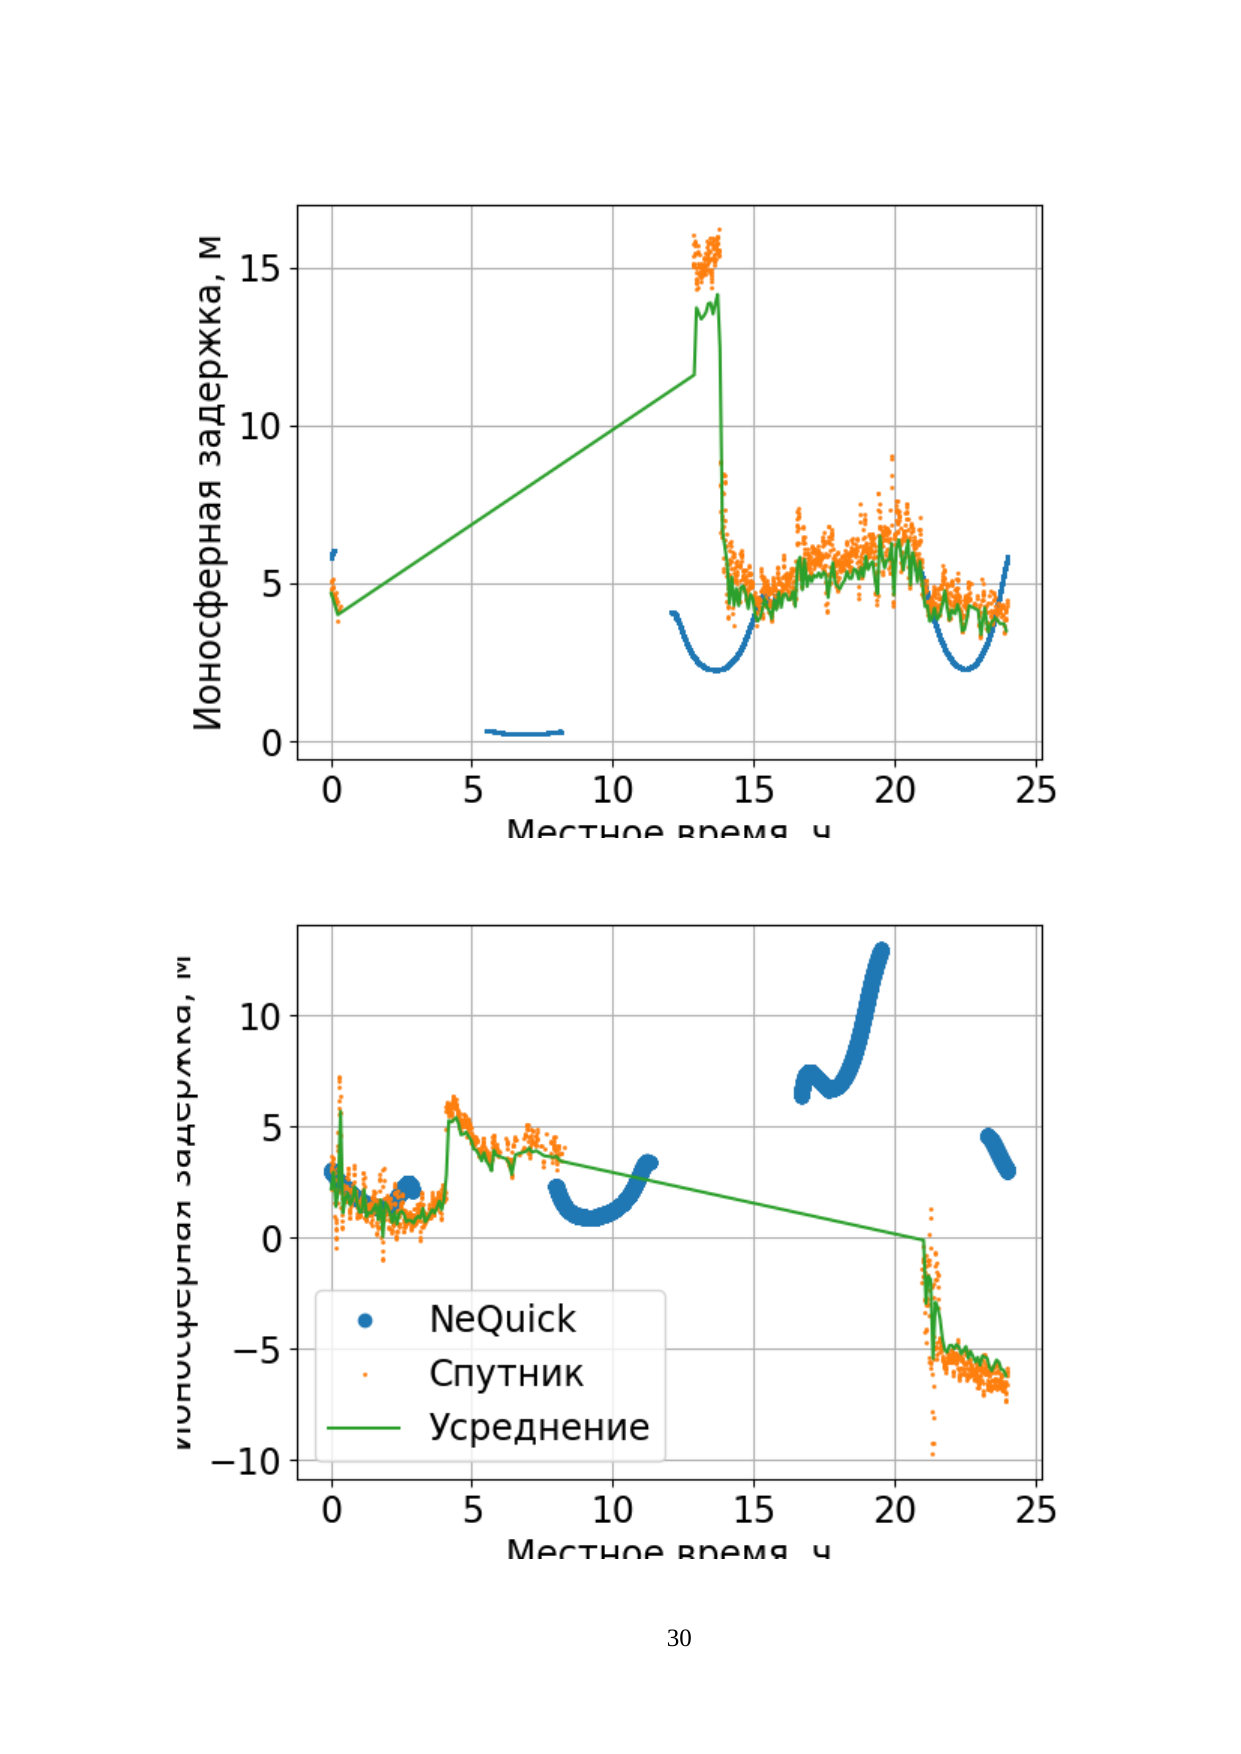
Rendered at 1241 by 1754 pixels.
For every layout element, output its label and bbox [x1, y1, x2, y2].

picture [177, 118, 1138, 1559]
